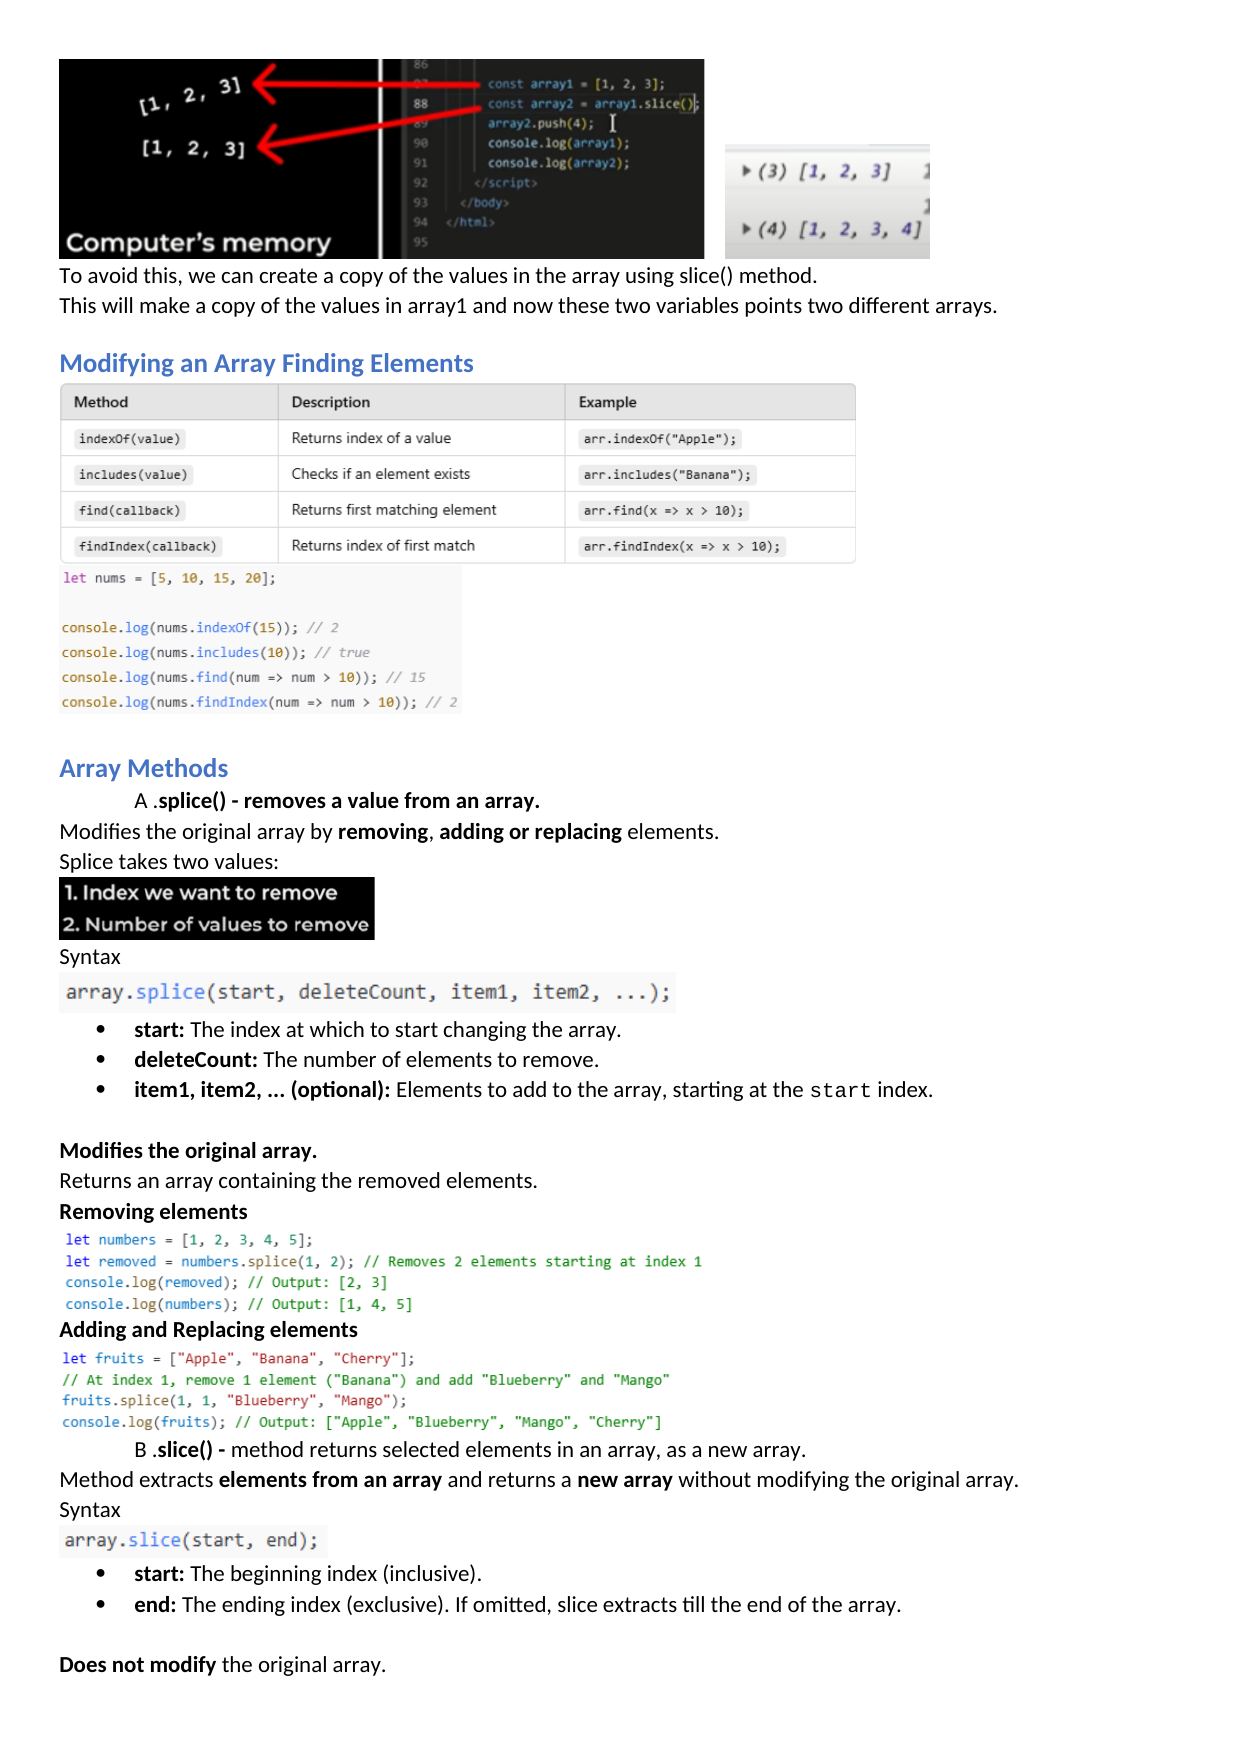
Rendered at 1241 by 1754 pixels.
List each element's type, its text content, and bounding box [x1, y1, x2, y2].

list start: The index at which to start changing the array. [97, 1015, 1181, 1043]
picture [59, 1227, 709, 1313]
list Syntax [59, 1496, 1181, 1523]
list Removing elements [59, 1197, 1181, 1225]
list B .slice() - method returns selected elements in an array, as a new array. [134, 1435, 1181, 1463]
picture [59, 59, 705, 259]
list Method extracts elements from an array and returns a new array without modifying the original array. [59, 1465, 1181, 1493]
list Modifies the original array by removing, adding or replacing elements. [59, 817, 1181, 845]
picture [59, 565, 463, 714]
list deleteCount: The number of elements to remove. [97, 1045, 1181, 1073]
picture [59, 877, 375, 940]
list This will make a copy of the values in array1 and now these two variables points two different arrays. [59, 291, 1181, 319]
list To avoid this, we can create a copy of the values in the array using slice() method. [59, 261, 1181, 289]
list Returns an array containing the removed elements. [59, 1167, 1181, 1195]
list Modifying an Array Finding Elements [59, 346, 1181, 379]
list end: The ending index (exclusive). If omitted, slice extracts till the end of the array. [97, 1590, 1181, 1618]
list Adding and Replacing elements [59, 1315, 1181, 1343]
list A .splice() - removes a value from an array. [134, 787, 1181, 814]
list Modifies the original array. [59, 1136, 1181, 1164]
picture [59, 381, 856, 564]
list Does not modify the original array. [59, 1650, 1181, 1678]
list Syntax [59, 942, 1181, 970]
picture [725, 144, 930, 259]
picture [59, 1525, 328, 1558]
list item1, item2, ... (optional): Elements to add to the array, starting at the start index. [97, 1076, 1181, 1104]
list Array Methods [59, 751, 1181, 784]
list start: The beginning index (inclusive). [97, 1559, 1181, 1588]
picture [59, 1345, 676, 1433]
picture [59, 972, 677, 1013]
list Splice takes two values: [59, 847, 1181, 875]
